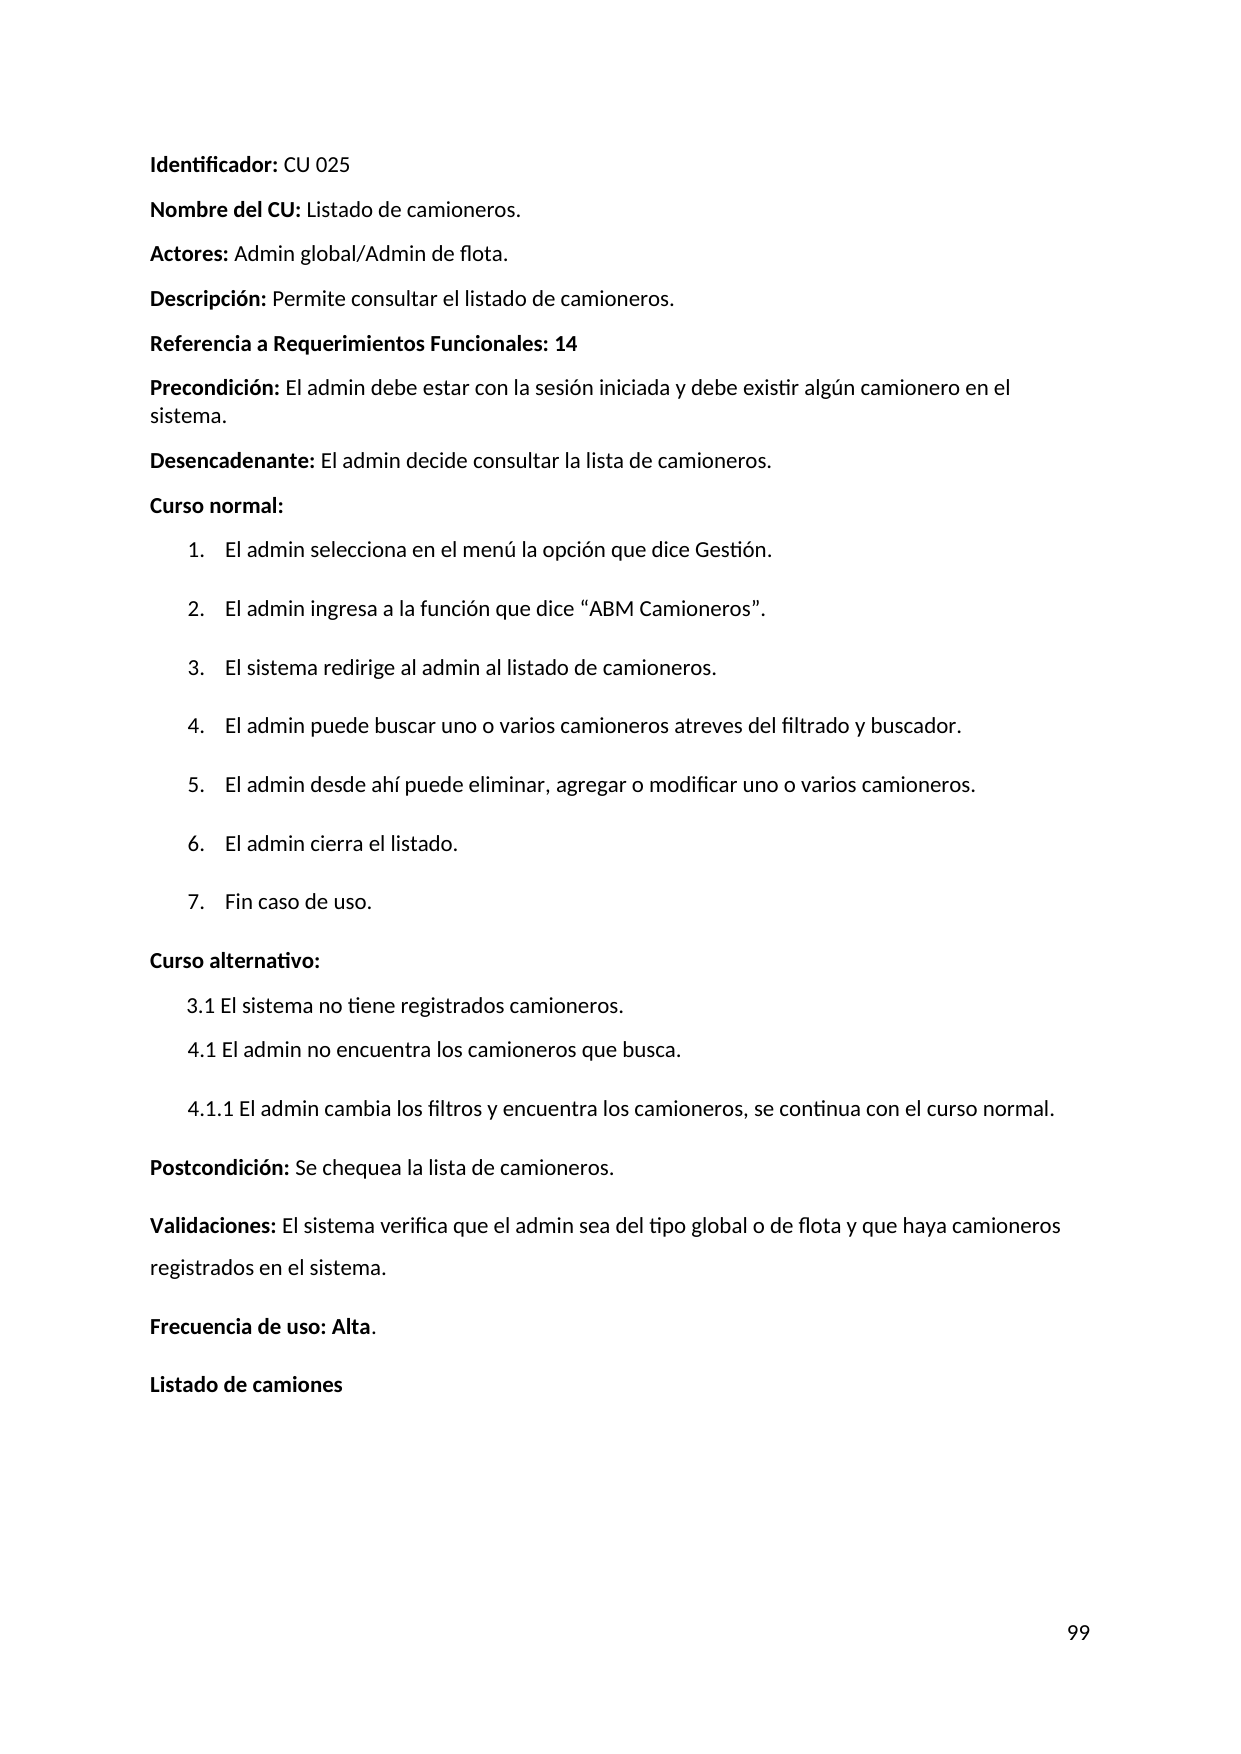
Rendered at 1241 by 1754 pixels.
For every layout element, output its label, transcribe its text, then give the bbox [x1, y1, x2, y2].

text Validaciones: El sistema verifica que el admin sea del tipo global o de flota y que haya camioneros registrados en el sistema. [150, 1211, 1090, 1281]
text 3.1 El sistema no tiene registrados camioneros. [150, 991, 1090, 1019]
text Identificador: CU 025 [150, 150, 1090, 178]
text Desencadenante: El admin decide consultar la lista de camioneros. [150, 446, 1090, 474]
list El admin desde ahí puede eliminar, agregar o modificar uno o varios camioneros. [187, 770, 1090, 798]
list Fin caso de uso. [187, 887, 1090, 915]
list El admin puede buscar uno o varios camioneros atreves del filtrado y buscador. [187, 711, 1090, 739]
text Postcondición: Se chequea la lista de camioneros. [150, 1153, 1090, 1181]
text 4.1.1 El admin cambia los filtros y encuentra los camioneros, se continua con el curso normal. [187, 1094, 1090, 1122]
text 4.1 El admin no encuentra los camioneros que busca. [187, 1035, 1090, 1063]
text Referencia a Requerimientos Funcionales: 14 [150, 329, 1090, 357]
list El admin selecciona en el menú la opción que dice Gestión. [187, 536, 1090, 563]
list El admin cierra el listado. [187, 829, 1090, 857]
list El sistema redirige al admin al listado de camioneros. [187, 653, 1090, 681]
list El admin ingresa a la función que dice “ABM Camioneros”. [187, 594, 1090, 622]
text Frecuencia de uso: Alta. [150, 1312, 1090, 1340]
text Precondición: El admin debe estar con la sesión iniciada y debe existir algún camionero en el sistema. [150, 373, 1090, 429]
text Nombre del CU: Listado de camioneros. [150, 195, 1090, 223]
text Actores: Admin global/Admin de flota. [150, 239, 1090, 267]
text Curso normal: [150, 491, 1090, 519]
text Curso alternativo: [150, 946, 1090, 974]
text Descripción: Permite consultar el listado de camioneros. [150, 284, 1090, 312]
text Listado de camiones [150, 1371, 1090, 1399]
